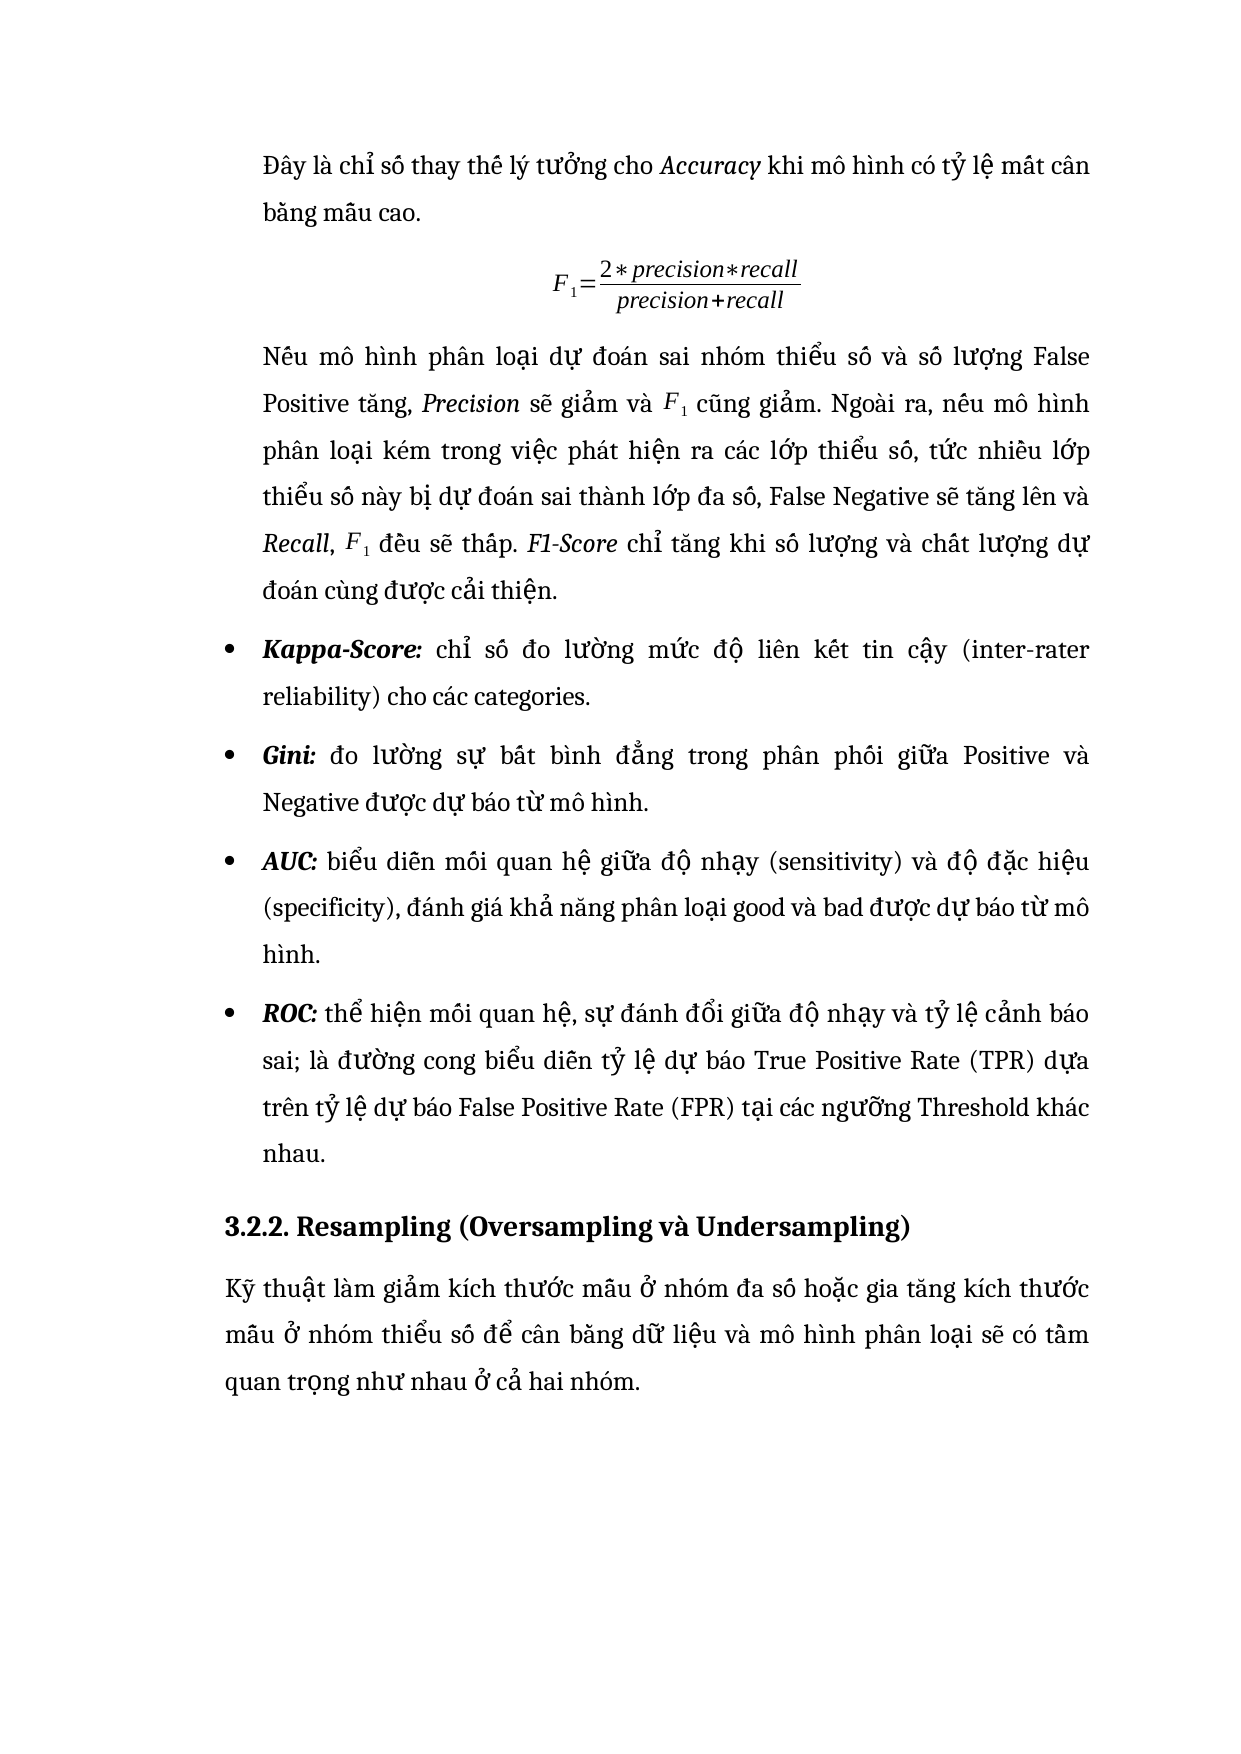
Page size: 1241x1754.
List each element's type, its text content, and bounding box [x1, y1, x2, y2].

list Kỹ thuật làm giảm kích thước mẫu ở nhóm đa số hoặc gia tăng kích thước mẫu ở nhóm thiểu số để cân bằng dữ liệu và mô hình phân loại sẽ có tầm quan trọng như nhau ở cả hai nhóm. [225, 1273, 1090, 1397]
subtitle Resampling (Oversampling và Undersampling) [225, 1210, 1090, 1243]
list ROC: thể hiện mối quan hệ, sự đánh đổi giữa độ nhạy và tỷ lệ cảnh báo sai; là đường cong biểu diễn tỷ lệ dự báo True Positive Rate (TPR) dựa trên tỷ lệ dự báo False Positive Rate (FPR) tại các ngưỡng Threshold khác nhau. [225, 998, 1090, 1169]
list AUC: biểu diễn mối quan hệ giữa độ nhạy (sensitivity) và độ đặc hiệu (specificity), đánh giá khả năng phân loại good và bad được dự báo từ mô hình. [225, 846, 1090, 970]
list Nếu mô hình phân loại dự đoán sai nhóm thiểu số và số lượng False Positive tăng, Precision sẽ giảm và cũng giảm. Ngoài ra, nếu mô hình phân loại kém trong việc phát hiện ra các lớp thiểu số, tức nhiều lớp thiểu số này bị dự đoán sai thành lớp đa số, False Negative sẽ tăng lên và Recall, đều sẽ thấp. F1-Score chỉ tăng khi số lượng và chất lượng dự đoán cùng được cải thiện. [262, 341, 1090, 606]
list Kappa-Score: chỉ số đo lường mức độ liên kết tin cậy (inter-rater reliability) cho các categories. [225, 634, 1090, 712]
list Đây là chỉ số thay thế lý tưởng cho Accuracy khi mô hình có tỷ lệ mất cân bằng mẫu cao. [262, 150, 1090, 228]
list Gini: đo lường sự bất bình đẳng trong phân phối giữa Positive và Negative được dự báo từ mô hình. [225, 740, 1090, 818]
